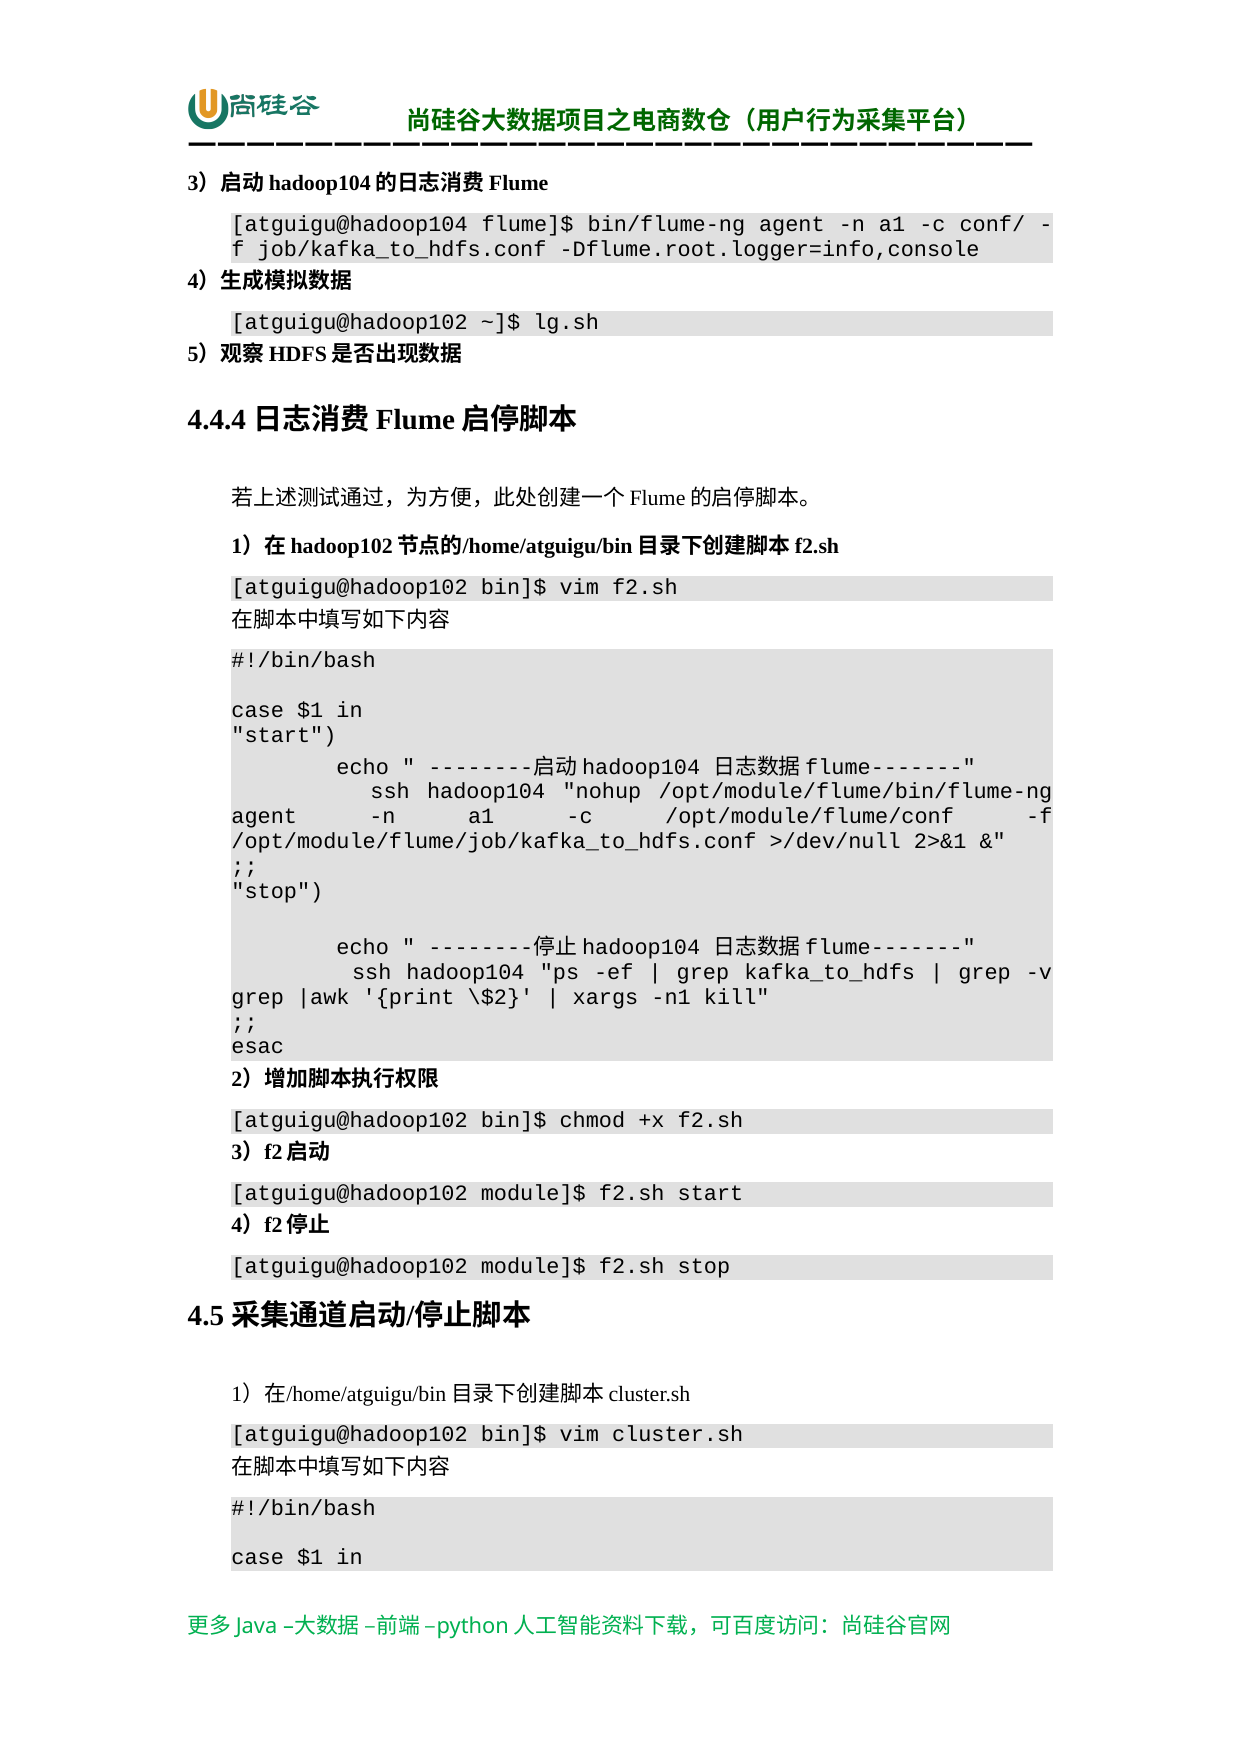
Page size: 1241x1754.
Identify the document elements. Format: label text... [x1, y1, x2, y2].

text #!/bin/bash [231, 1497, 1053, 1522]
text ssh hadoop104 "nohup /opt/module/flume/bin/flume-ng agent -n a1 -c /opt/module/flume/conf -f /opt/module/flume/job/kafka_to_hdfs.conf >/dev/null 2>&1 &" [231, 781, 1053, 855]
text ;; [231, 855, 1053, 880]
text #!/bin/bash [231, 649, 1053, 674]
text 若上述测试通过，为方便，此处创建一个Flume的启停脚本。 [187, 480, 1053, 512]
text 5）观察HDFS是否出现数据 [187, 336, 1053, 368]
text ssh hadoop104 "ps -ef | grep kafka_to_hdfs | grep -v grep |awk '{print \$2}' | xargs -n1 kill" [231, 961, 1053, 1011]
text [atguigu@hadoop102 ~]$ lg.sh [231, 311, 1053, 336]
text [atguigu@hadoop102 bin]$ vim f2.sh [231, 576, 1053, 601]
text 1）在/home/atguigu/bin目录下创建脚本cluster.sh [187, 1375, 1053, 1408]
subtitle 4.4.4 日志消费Flume启停脚本 [187, 384, 1053, 449]
text "stop") [231, 880, 1053, 904]
subtitle 4.5 采集通道启动/停止脚本 [187, 1280, 1053, 1345]
text [atguigu@hadoop104 flume]$ bin/flume-ng agent -n a1 -c conf/ -f job/kafka_to_hdfs.conf -Dflume.root.logger=info,console [231, 213, 1053, 263]
text case $1 in [231, 1546, 1053, 1571]
text echo " --------停止 hadoop104 日志数据flume-------" [231, 929, 1053, 961]
text 4）f2停止 [187, 1207, 1053, 1239]
text [atguigu@hadoop102 module]$ f2.sh stop [231, 1255, 1053, 1280]
text "start") [231, 724, 1053, 749]
text 在脚本中填写如下内容 [187, 601, 1053, 634]
text 3）f2启动 [187, 1134, 1053, 1166]
text 2）增加脚本执行权限 [187, 1061, 1053, 1093]
text esac [231, 1036, 1053, 1061]
text ;; [231, 1011, 1053, 1036]
text 3）启动hadoop104的日志消费Flume [187, 165, 1053, 197]
text 1）在hadoop102节点的/home/atguigu/bin目录下创建脚本f2.sh [187, 528, 1053, 561]
text 在脚本中填写如下内容 [187, 1448, 1053, 1481]
text [atguigu@hadoop102 module]$ f2.sh start [231, 1182, 1053, 1207]
text echo " --------启动 hadoop104 日志数据flume-------" [231, 749, 1053, 781]
text [atguigu@hadoop102 bin]$ chmod +x f2.sh [231, 1109, 1053, 1134]
text 4）生成模拟数据 [187, 263, 1053, 295]
text case $1 in [231, 699, 1053, 724]
text [atguigu@hadoop102 bin]$ vim cluster.sh [231, 1424, 1053, 1448]
